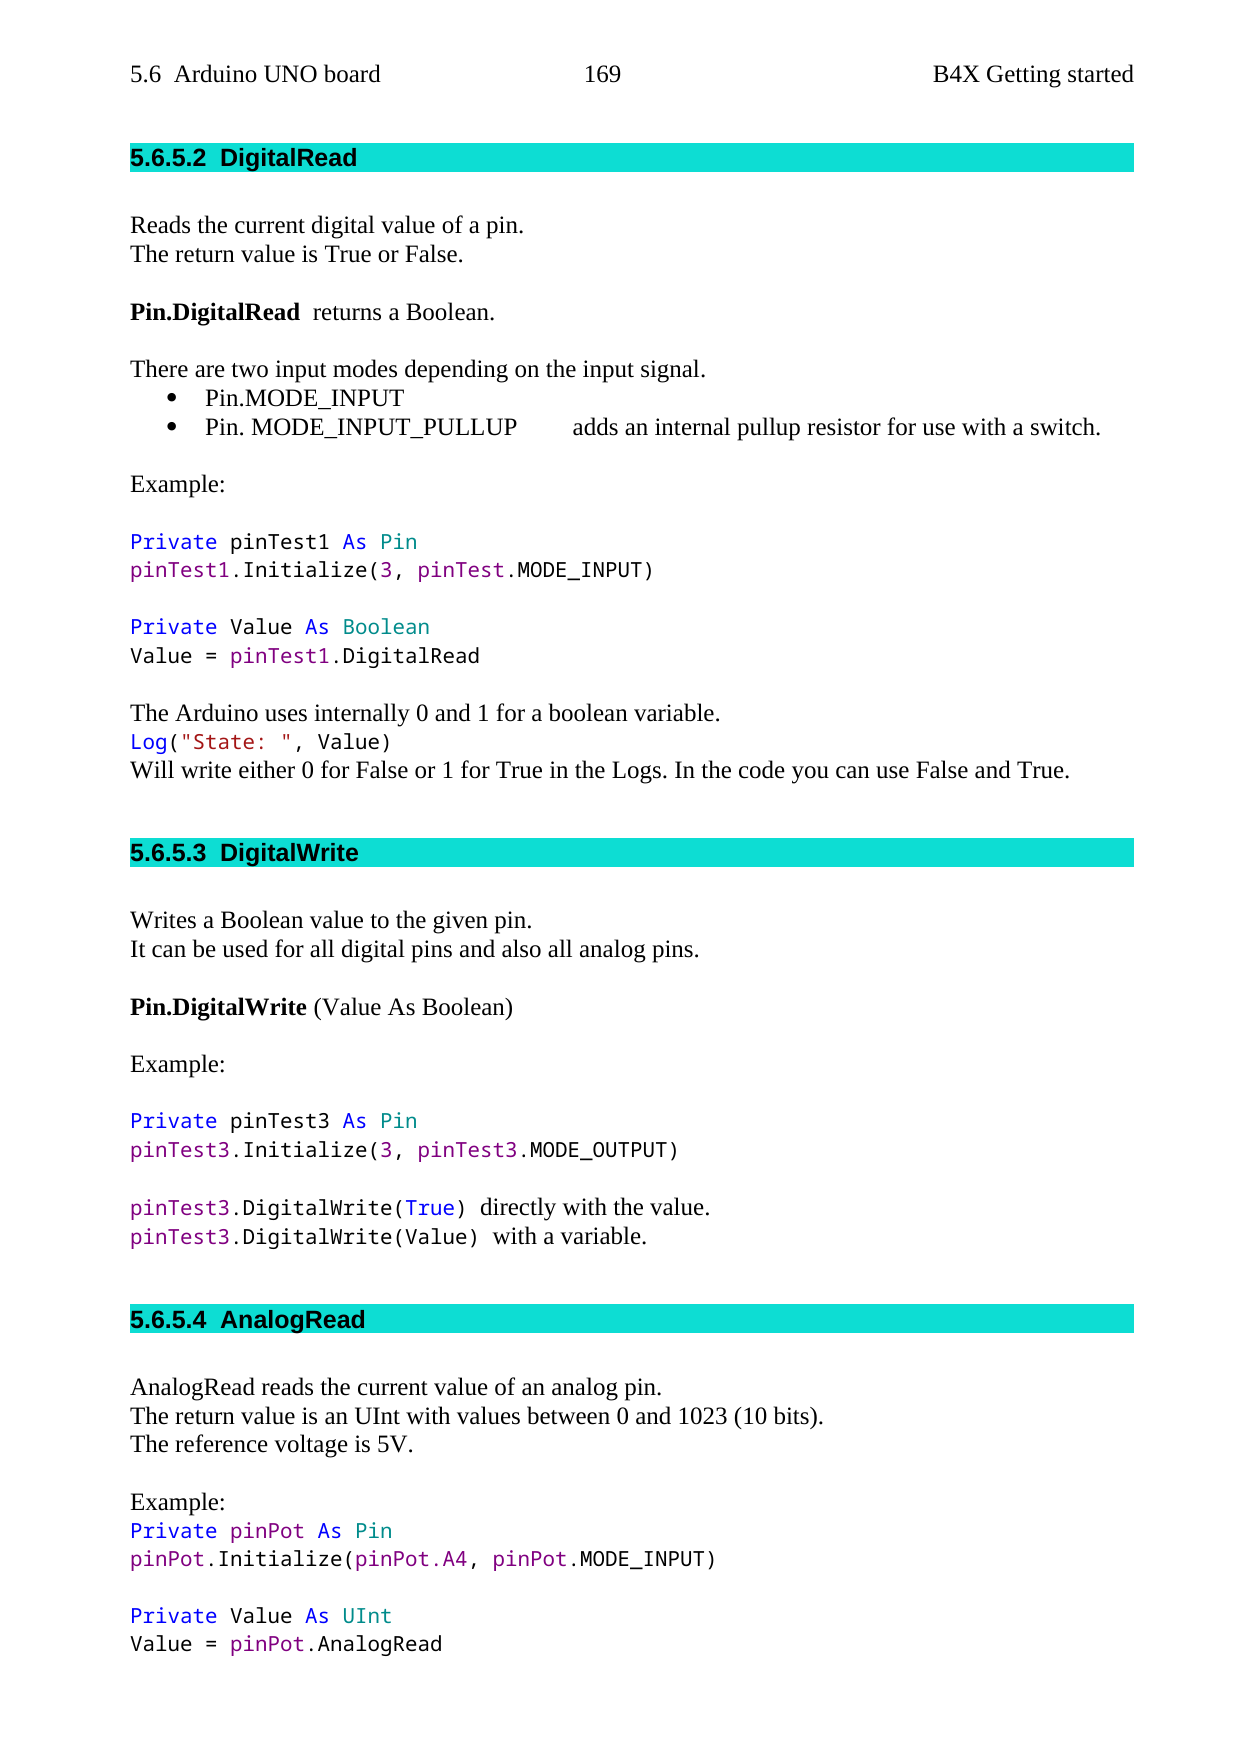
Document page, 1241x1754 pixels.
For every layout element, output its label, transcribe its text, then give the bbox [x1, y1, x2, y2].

subtitle DigitalRead [130, 143, 1134, 172]
text It can be used for all digital pins and also all analog pins. [130, 934, 1134, 963]
text pinPot.Initialize(pinPot.A4, pinPot.MODE_INPUT) [130, 1544, 1134, 1573]
text Private pinTest1 As Pin [130, 527, 1134, 555]
text Reads the current digital value of a pin. [130, 211, 1134, 239]
text pinTest3.Initialize(3, pinTest3.MODE_OUTPUT) [130, 1135, 1134, 1163]
text The return value is an UInt with values between 0 and 1023 (10 bits). [130, 1401, 1134, 1429]
text Will write either 0 for False or 1 for True in the Logs. In the code you can use False and True. [130, 755, 1134, 784]
subtitle DigitalWrite [130, 838, 1134, 867]
text AnalogRead reads the current value of an analog pin. [130, 1372, 1134, 1401]
text Example: [130, 1049, 1134, 1078]
text Private Value As UInt [130, 1601, 1134, 1629]
text Value = pinPot.AnalogRead [130, 1629, 1134, 1658]
text pinTest1.Initialize(3, pinTest.MODE_INPUT) [130, 555, 1134, 584]
text pinTest3.DigitalWrite(Value) with a variable. [130, 1221, 1134, 1251]
list Pin. MODE_INPUT_PULLUP adds an internal pullup resistor for use with a switch. [167, 412, 1134, 441]
text There are two input modes depending on the input signal. [130, 354, 1134, 383]
text Private Value As Boolean [130, 612, 1134, 641]
text Example: [130, 469, 1134, 498]
text pinTest3.DigitalWrite(True) directly with the value. [130, 1192, 1134, 1221]
text Private pinTest3 As Pin [130, 1107, 1134, 1135]
subtitle AnalogRead [130, 1304, 1134, 1333]
text The Arduino uses internally 0 and 1 for a boolean variable. [130, 698, 1134, 727]
text The reference voltage is 5V. [130, 1429, 1134, 1458]
text Private pinPot As Pin [130, 1516, 1134, 1544]
text Log("State: ", Value) [130, 727, 1134, 755]
text Pin.DigitalWrite (Value As Boolean) [130, 992, 1134, 1020]
text Writes a Boolean value to the given pin. [130, 905, 1134, 934]
text Pin.DigitalRead returns a Boolean. [130, 297, 1134, 326]
list Pin.MODE_INPUT [167, 383, 1134, 412]
text Example: [130, 1487, 1134, 1516]
text Value = pinTest1.DigitalRead [130, 641, 1134, 669]
text The return value is True or False. [130, 239, 1134, 268]
